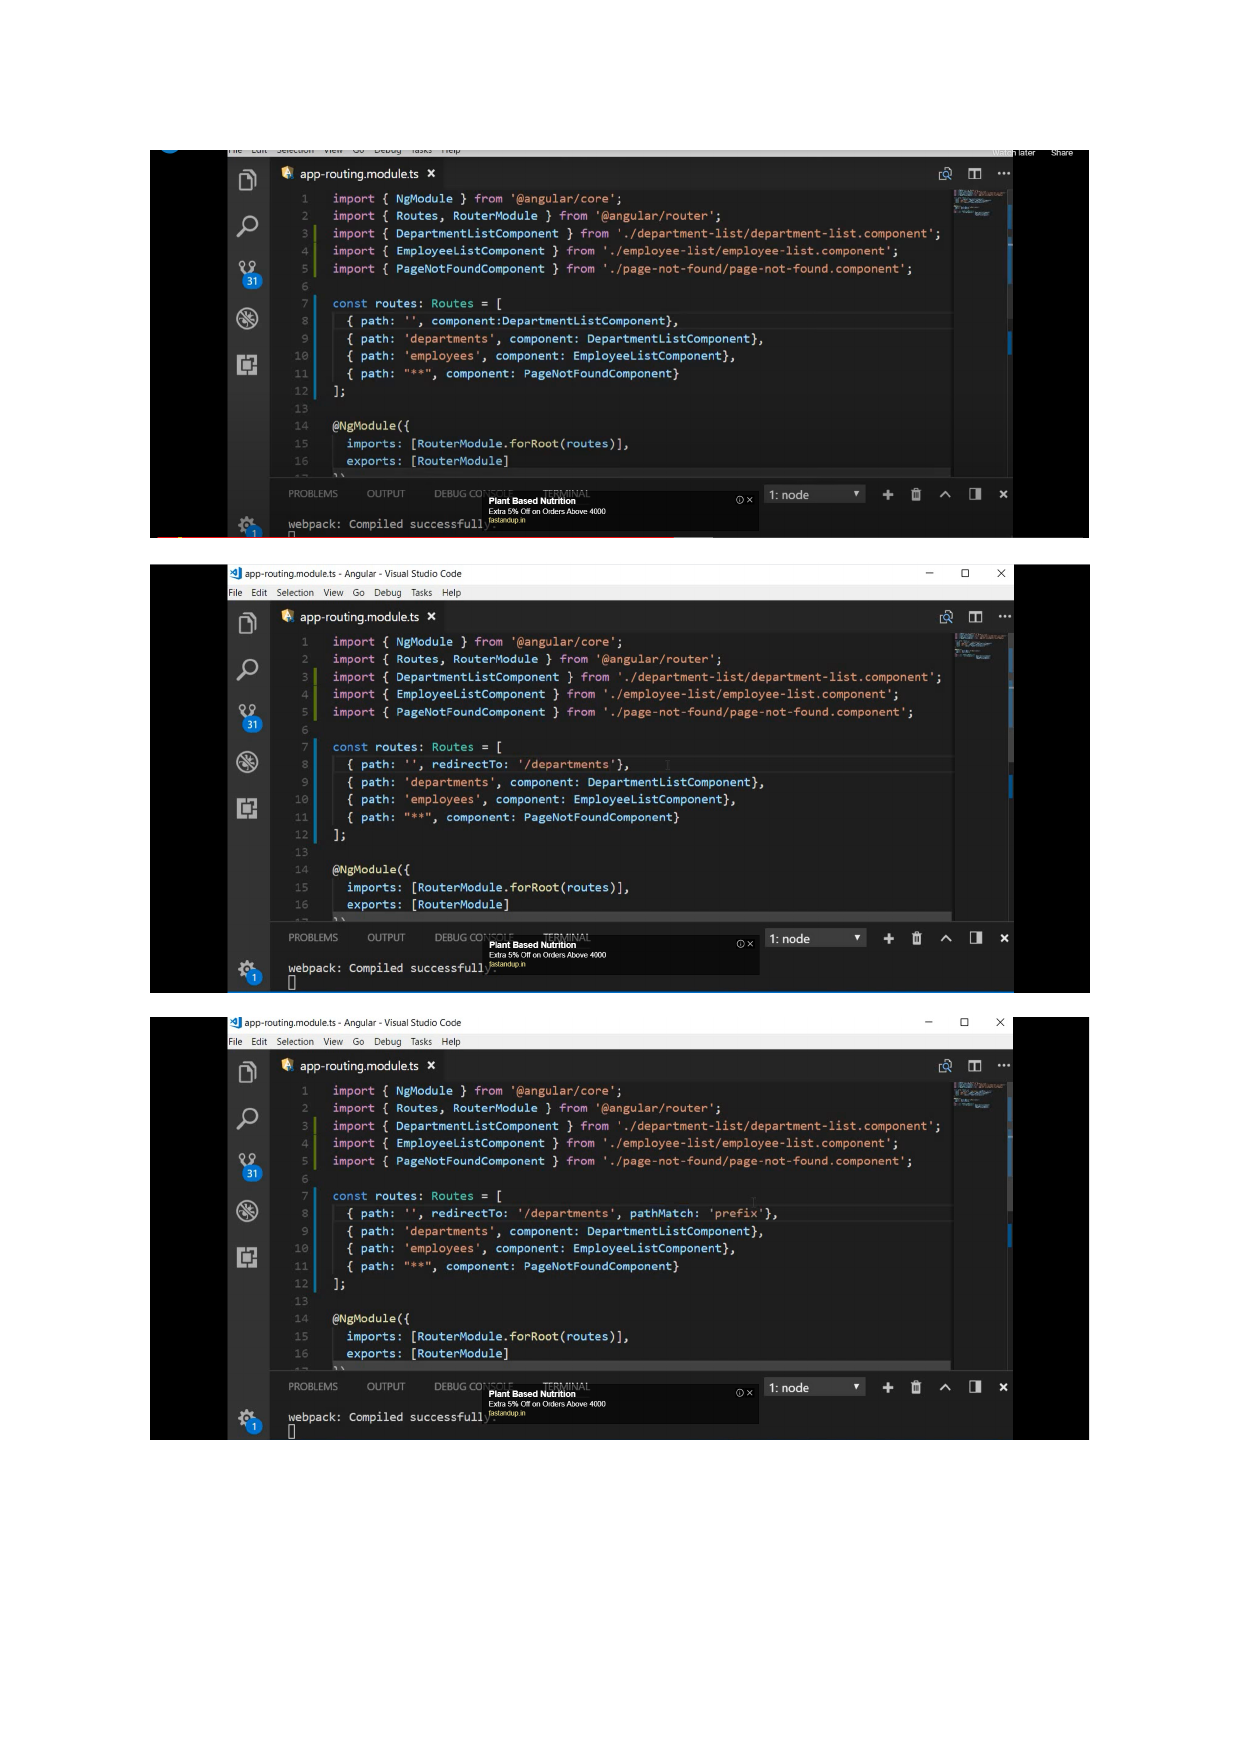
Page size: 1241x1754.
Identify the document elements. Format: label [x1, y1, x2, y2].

picture [150, 150, 1089, 538]
picture [150, 1017, 1090, 1440]
picture [150, 562, 1090, 993]
